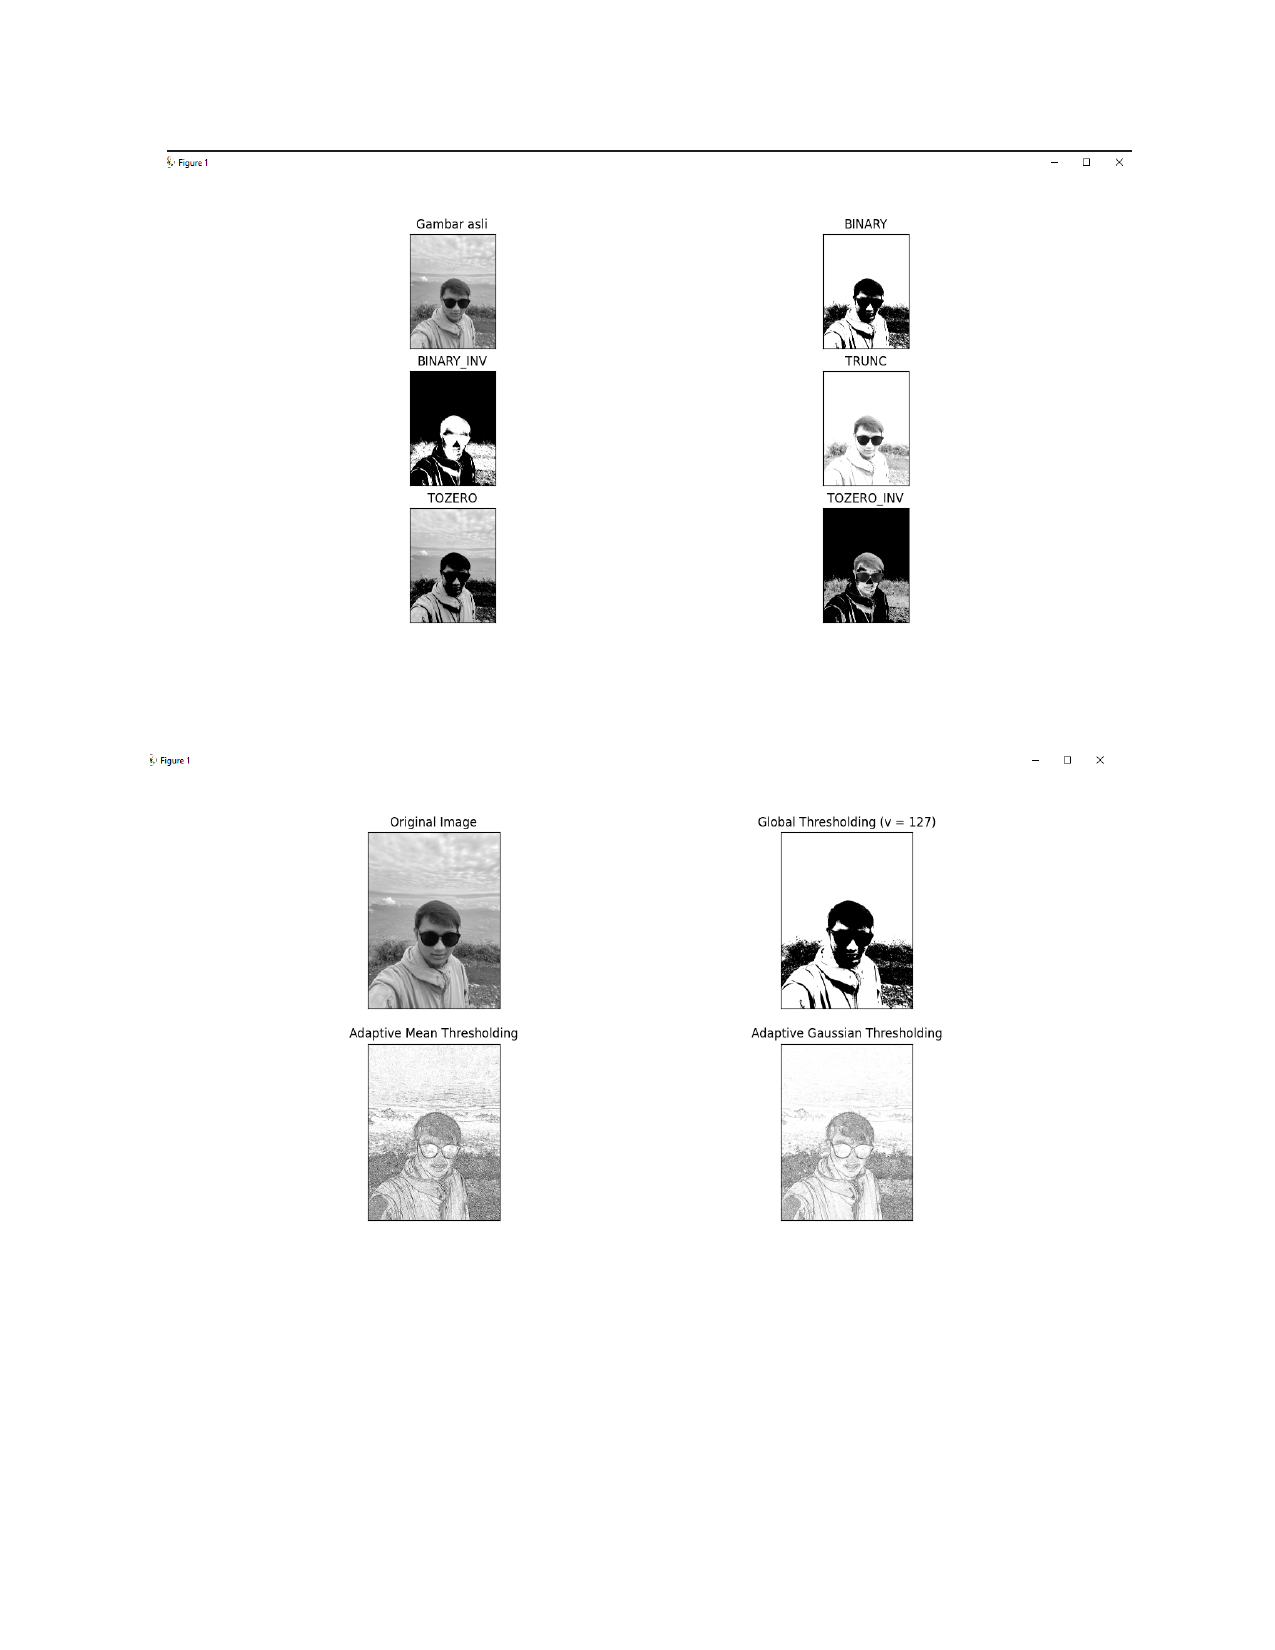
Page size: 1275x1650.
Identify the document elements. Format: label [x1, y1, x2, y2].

picture [150, 750, 1113, 1268]
picture [167, 150, 1132, 668]
